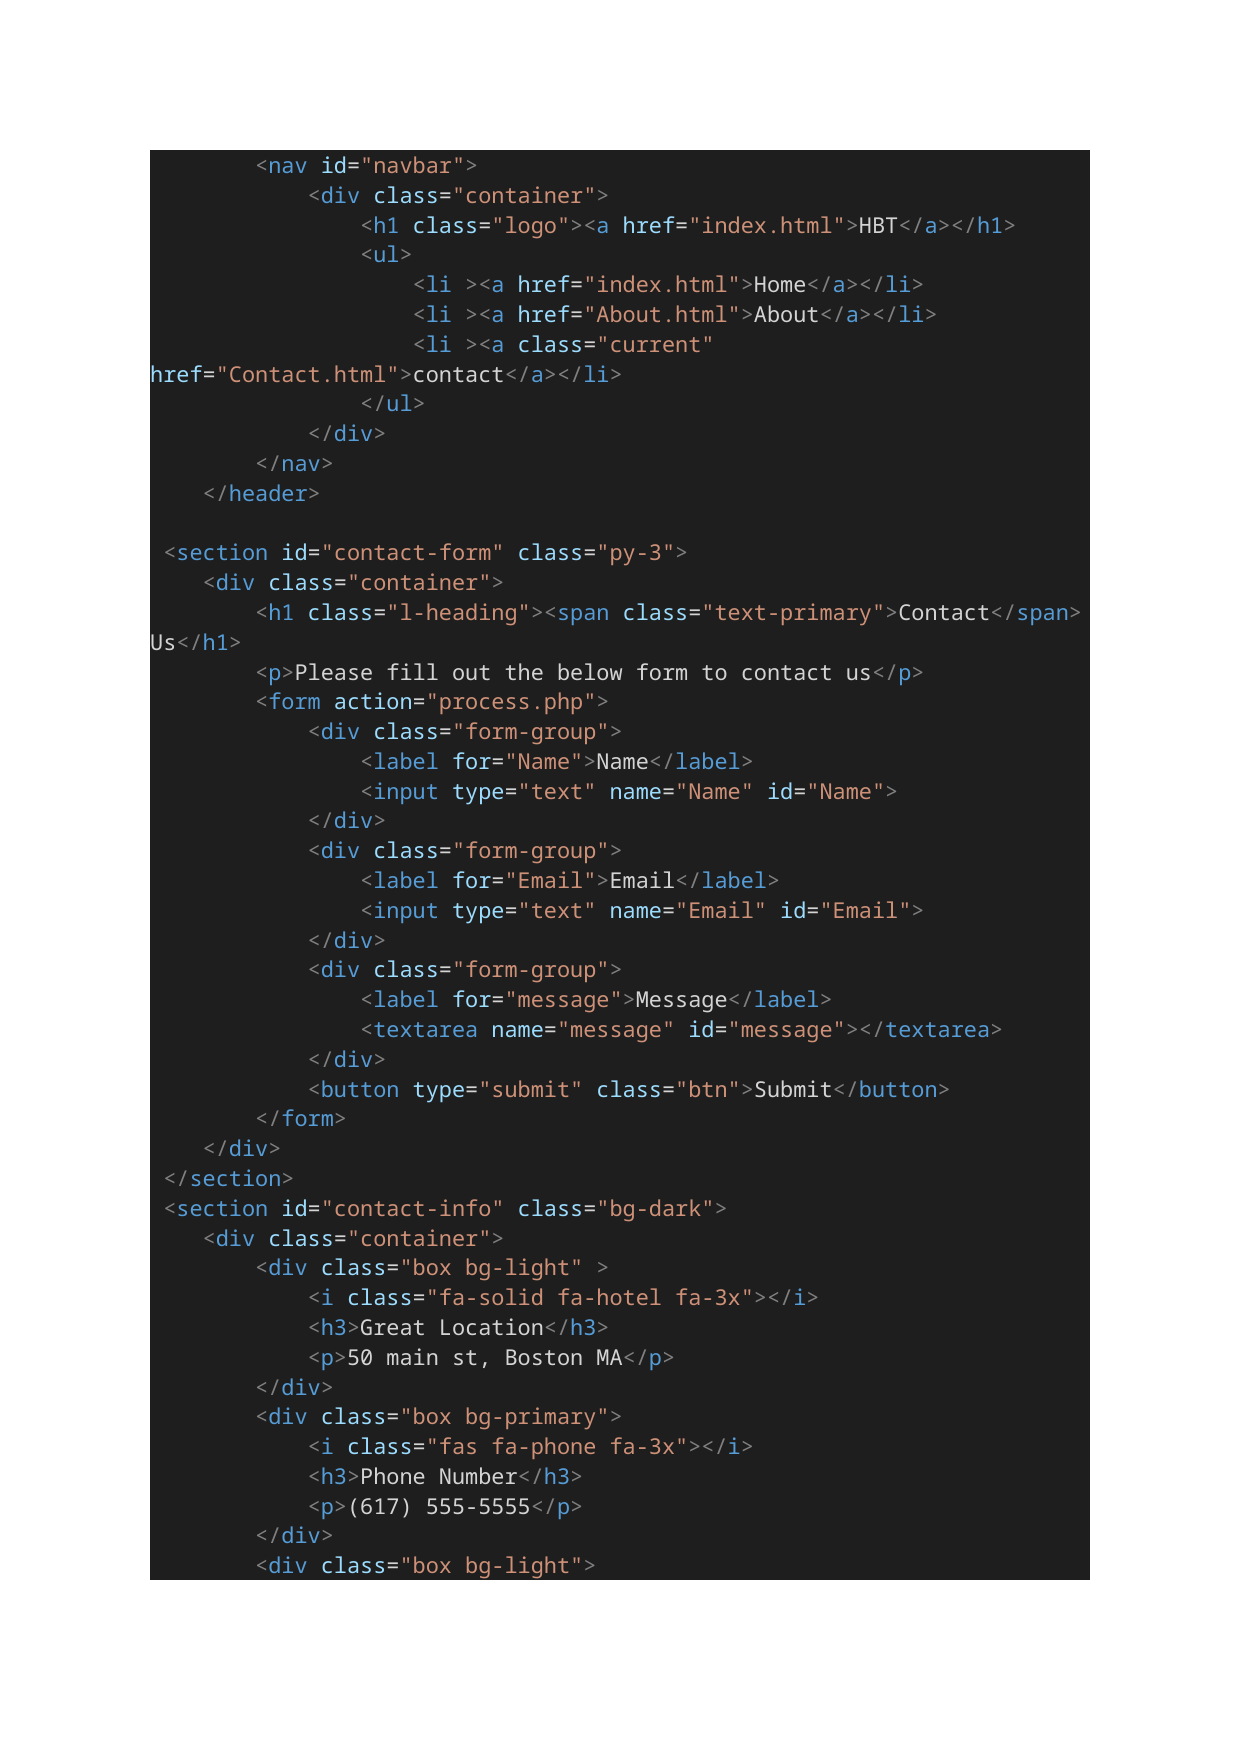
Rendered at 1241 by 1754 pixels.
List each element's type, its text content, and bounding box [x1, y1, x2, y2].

text </div> [150, 1520, 1090, 1550]
text <p>50 main st, Boston MA</p> [150, 1342, 1090, 1371]
text </section> [150, 1163, 1090, 1193]
text <div class="box bg-light"> [150, 1550, 1090, 1580]
text <div class="form-group"> [150, 716, 1090, 746]
text <div class="box bg-light" > [150, 1252, 1090, 1282]
text </div> [150, 805, 1090, 835]
text </div> [150, 1371, 1090, 1401]
text </div> [150, 418, 1090, 448]
text <section id="contact-info" class="bg-dark"> [150, 1193, 1090, 1222]
text <p>(617) 555-5555</p> [150, 1491, 1090, 1520]
text <label for="Name">Name</label> [150, 746, 1090, 776]
text <h3>Phone Number</h3> [150, 1461, 1090, 1491]
text <h1 class="l-heading"><span class="text-primary">Contact</span> Us</h1> [150, 597, 1090, 656]
text </nav> [150, 448, 1090, 478]
text <section id="contact-form" class="py-3"> [150, 537, 1090, 567]
text <p>Please fill out the below form to contact us</p> [150, 656, 1090, 686]
text <h3>Great Location</h3> [150, 1312, 1090, 1342]
text </ul> [150, 388, 1090, 418]
text <form action="process.php"> [150, 686, 1090, 716]
text <li ><a href="About.html">About</a></li> [150, 299, 1090, 329]
text </header> [150, 478, 1090, 507]
text <button type="submit" class="btn">Submit</button> [150, 1073, 1090, 1103]
text <label for="message">Message</label> [150, 984, 1090, 1014]
text <div class="container"> [150, 180, 1090, 209]
text <input type="text" name="Email" id="Email"> [150, 895, 1090, 924]
text </div> [150, 1044, 1090, 1073]
text </div> [150, 1133, 1090, 1163]
text <li ><a href="index.html">Home</a></li> [150, 269, 1090, 299]
text <div class="form-group"> [150, 835, 1090, 865]
text </div> [150, 924, 1090, 954]
text <i class="fas fa-phone fa-3x"></i> [150, 1431, 1090, 1461]
text <i class="fa-solid fa-hotel fa-3x"></i> [150, 1282, 1090, 1312]
text <h1 class="logo"><a href="index.html">HBT</a></h1> [150, 209, 1090, 239]
text <nav id="navbar"> [150, 150, 1090, 180]
text <div class="container"> [150, 567, 1090, 597]
text <ul> [150, 239, 1090, 269]
text <div class="box bg-primary"> [150, 1401, 1090, 1431]
text <label for="Email">Email</label> [150, 865, 1090, 895]
text <textarea name="message" id="message"></textarea> [150, 1014, 1090, 1044]
text <div class="container"> [150, 1222, 1090, 1252]
text </form> [150, 1103, 1090, 1133]
text <div class="form-group"> [150, 954, 1090, 984]
text <li ><a class="current" href="Contact.html">contact</a></li> [150, 329, 1090, 388]
text <input type="text" name="Name" id="Name"> [150, 776, 1090, 805]
